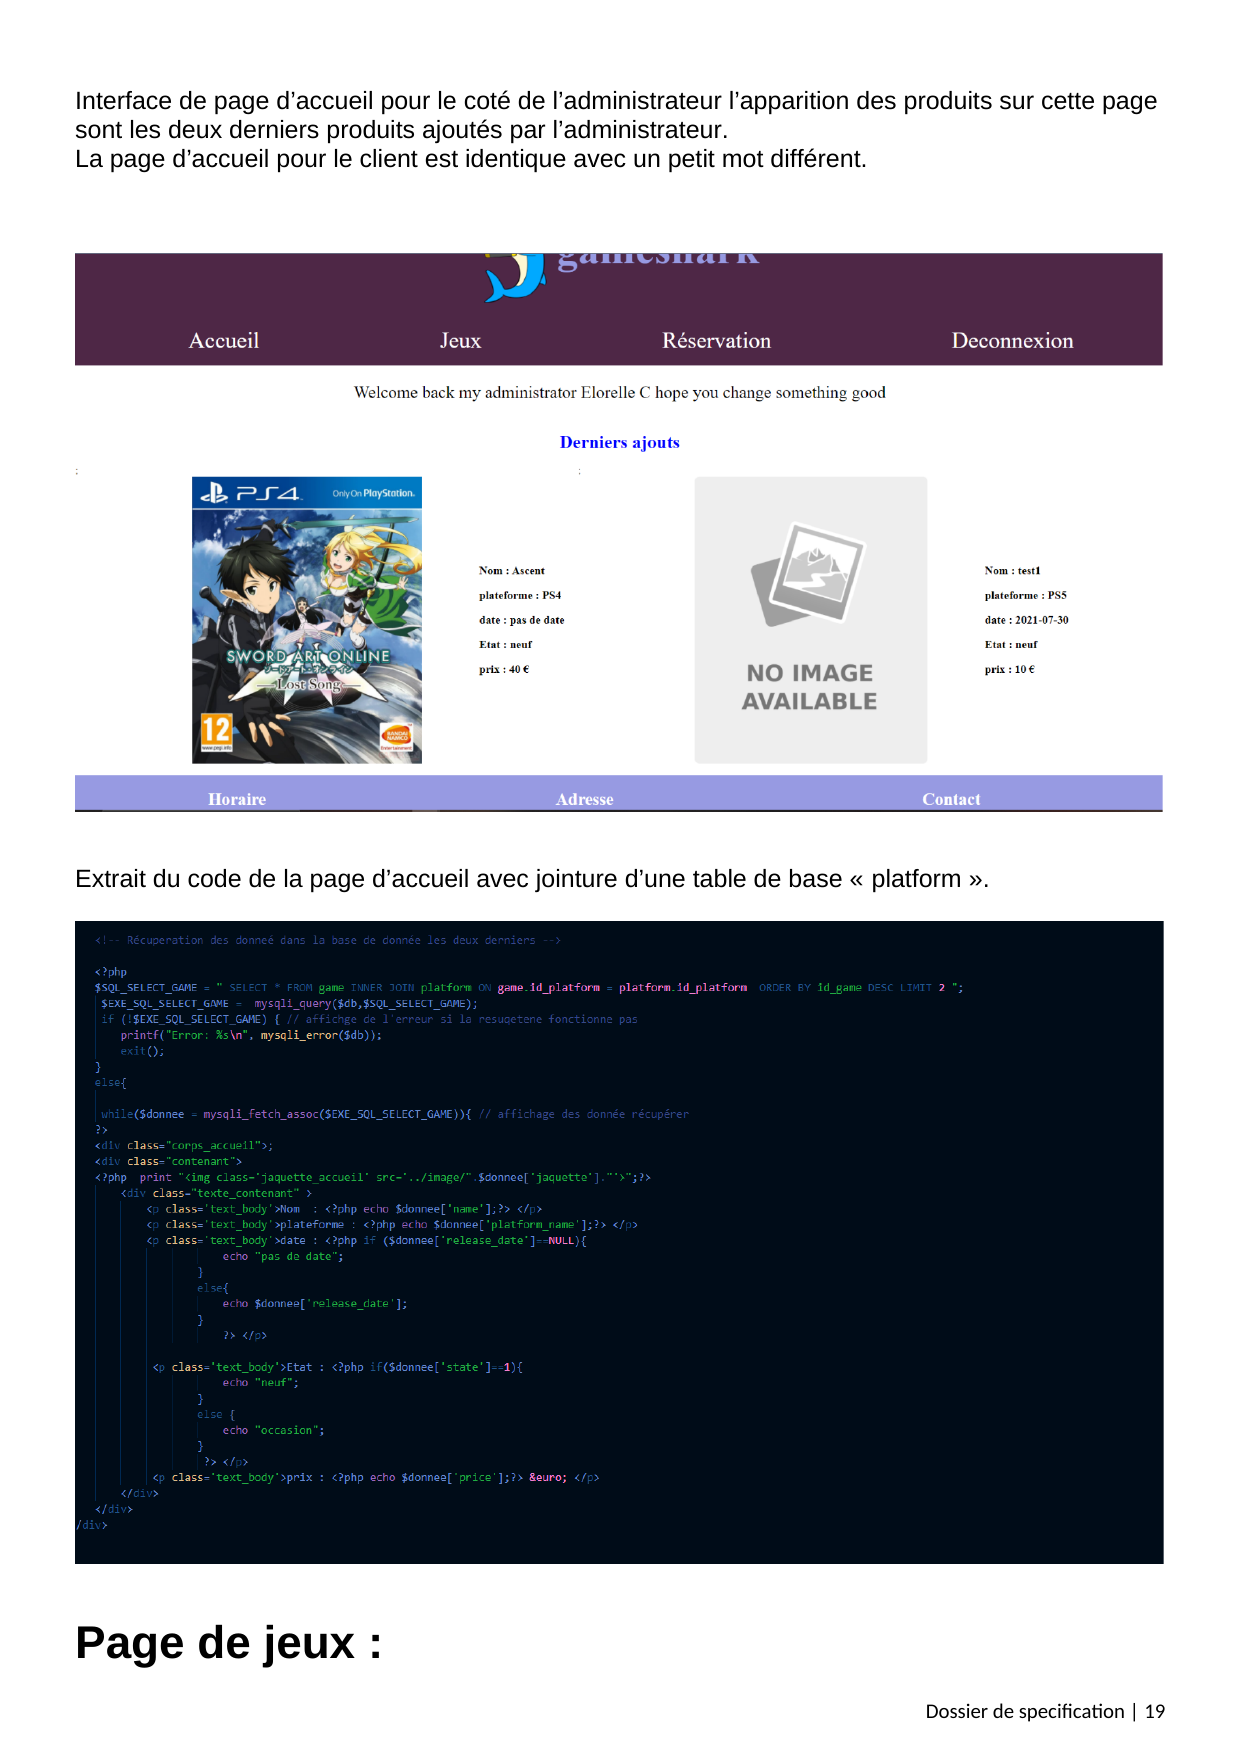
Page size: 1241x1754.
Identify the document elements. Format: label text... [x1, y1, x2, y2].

picture [75, 921, 1164, 1564]
text La page d’accueil pour le client est identique avec un petit mot différent. [75, 143, 1165, 172]
picture [75, 253, 1163, 812]
text Interface de page d’accueil pour le coté de l’administrateur l’apparition des produits sur cette page sont les deux derniers produits ajoutés par l’administrateur. [75, 86, 1165, 143]
text Extrait du code de la page d’accueil avec jointure d’une table de base « platform ». [75, 864, 1165, 893]
text Page de jeux : [75, 1616, 1165, 1669]
